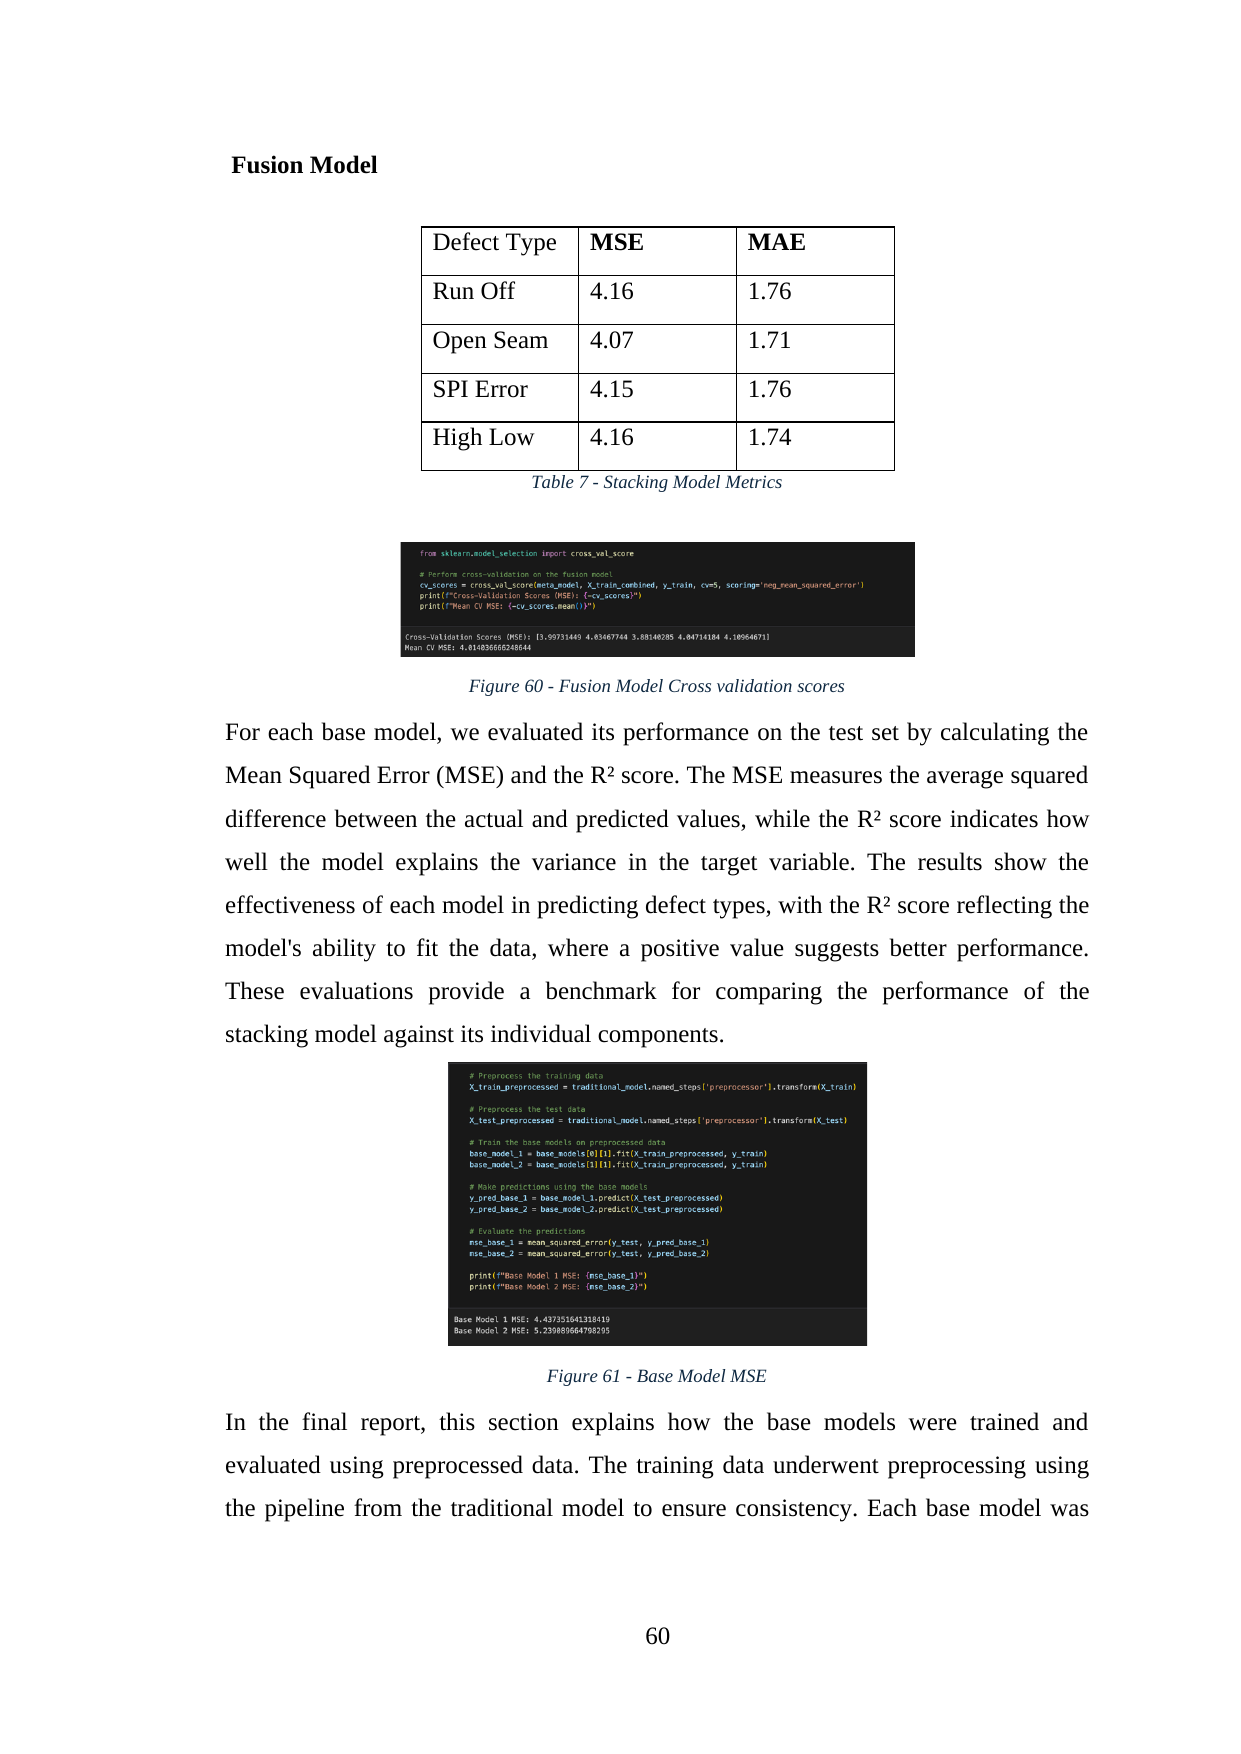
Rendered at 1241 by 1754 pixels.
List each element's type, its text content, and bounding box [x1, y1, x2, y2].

picture [400, 542, 915, 657]
picture [448, 1062, 868, 1346]
table_cell 1.76 [737, 276, 894, 324]
table_cell High Low [422, 423, 578, 470]
table_header Defect Type [422, 228, 578, 275]
table_cell Run Off [422, 276, 578, 324]
text Figure 61 - Base Model MSE [225, 1364, 1090, 1386]
text Table 7 - Stacking Model Metrics [225, 471, 1090, 493]
table_cell 4.07 [579, 325, 736, 373]
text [225, 1407, 1090, 1522]
table_cell 1.74 [737, 423, 894, 470]
text For each base model, we evaluated its performance on the test set by calculating the Mean Squared Error (MSE) and the R² score. The MSE measures the average squared difference between the actual and predicted values, while the R² score indicates how well the model explains the variance in the target variable. The results show the effectiveness of each model in predicting defect types, with the R² score reflecting the model's ability to fit the data, where a positive value suggests better performance. These evaluations provide a benchmark for comparing the performance of the stacking model against its individual components. [225, 717, 1090, 1048]
table_cell 4.16 [579, 423, 736, 470]
table_cell 1.76 [737, 374, 894, 421]
text Fusion Model [225, 150, 1090, 179]
table_cell 4.16 [579, 276, 736, 324]
table_header MAE [737, 228, 894, 275]
table_cell 1.71 [737, 325, 894, 373]
text Figure 60 - Fusion Model Cross validation scores [225, 675, 1090, 697]
table_header MSE [579, 228, 736, 275]
table_cell Open Seam [422, 325, 578, 373]
table_cell SPI Error [422, 374, 578, 421]
table_cell 4.15 [579, 374, 736, 421]
